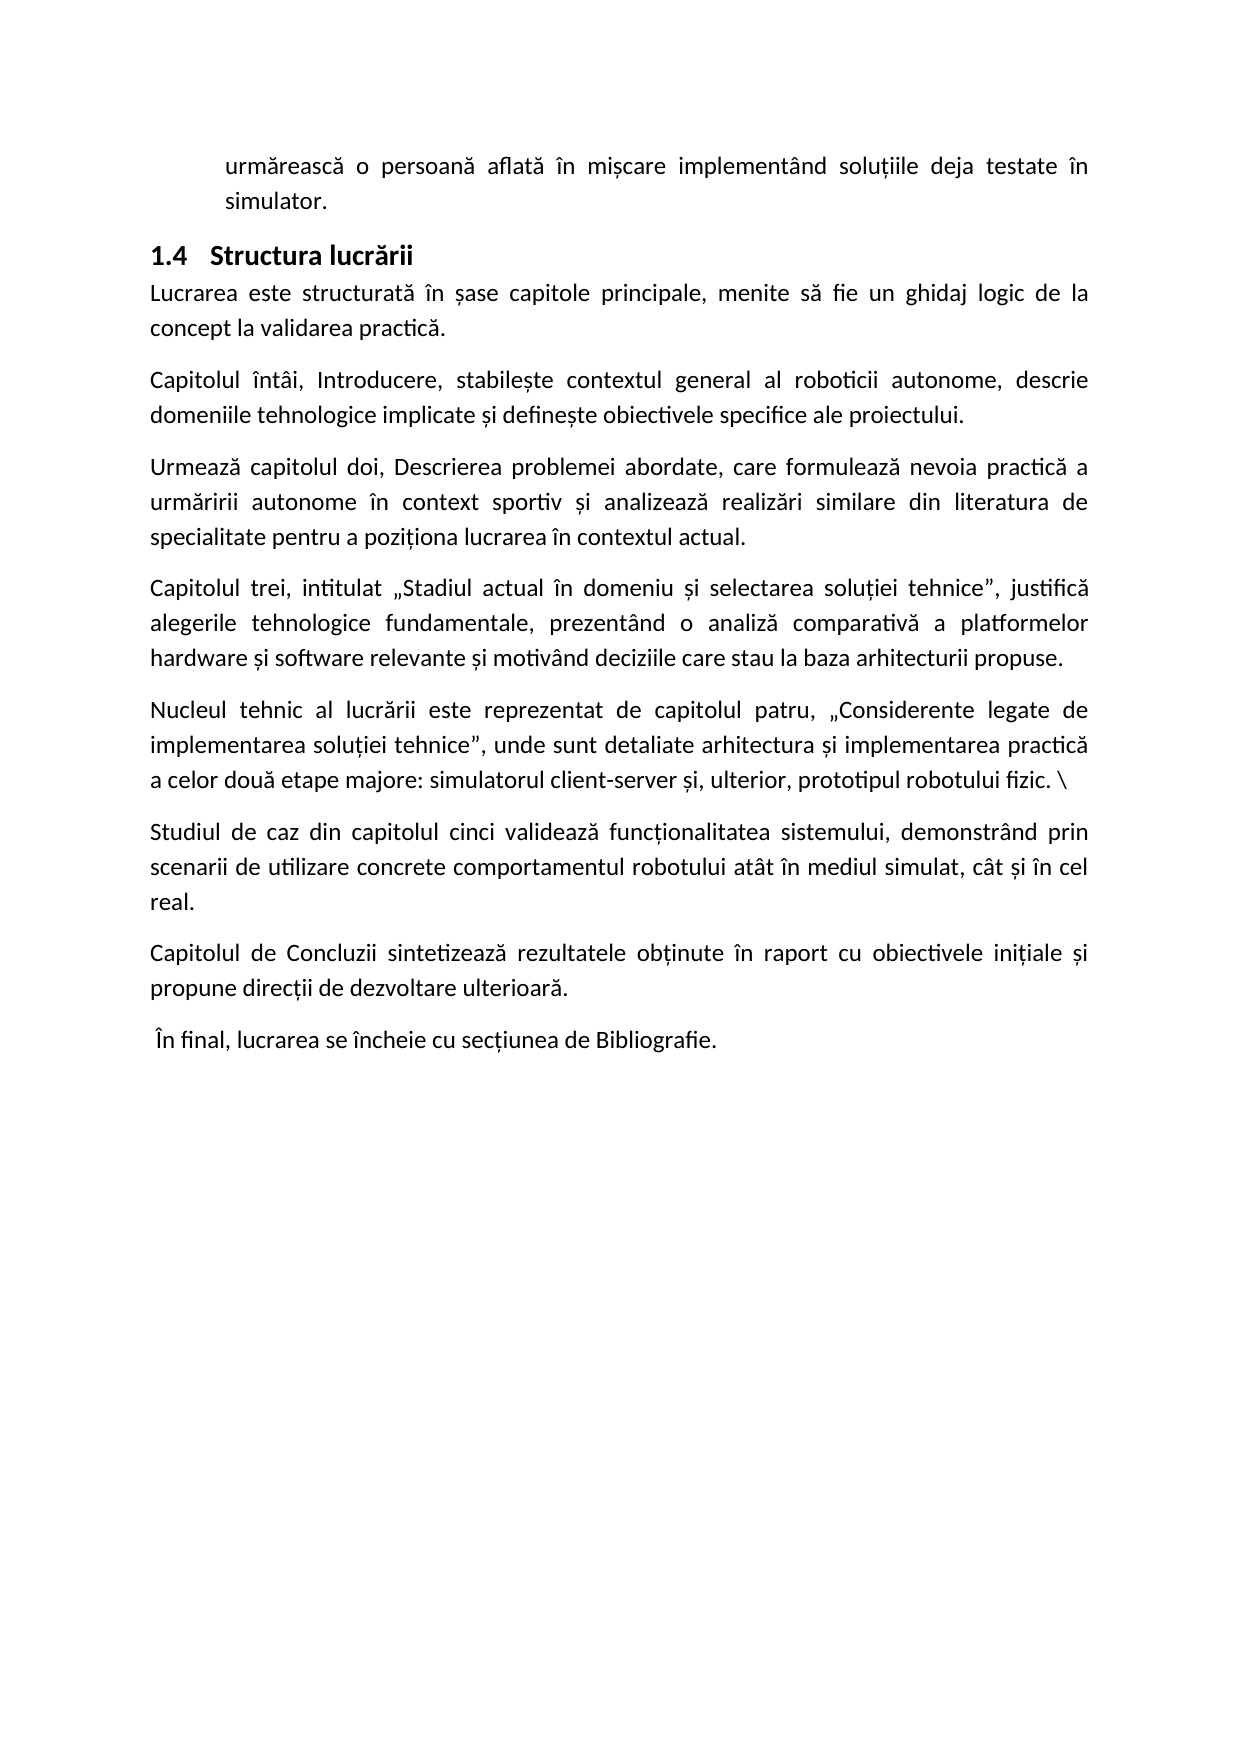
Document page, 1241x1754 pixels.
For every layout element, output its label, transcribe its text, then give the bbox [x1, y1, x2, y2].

text Capitolul trei, intitulat „Stadiul actual în domeniu și selectarea soluției tehnice”, justifică alegerile tehnologice fundamentale, prezentând o analiză comparativă a platformelor hardware și software relevante și motivând deciziile care stau la baza arhitecturii propuse. [150, 573, 1090, 673]
subtitle Structura lucrării [150, 237, 1090, 272]
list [187, 150, 1090, 216]
text Lucrarea este structurată în șase capitole principale, menite să fie un ghidaj logic de la concept la validarea practică. [150, 278, 1090, 343]
text Studiul de caz din capitolul cinci validează funcționalitatea sistemului, demonstrând prin scenarii de utilizare concrete comportamentul robotului atât în mediul simulat, cât și în cel real. [150, 816, 1090, 916]
text Nucleul tehnic al lucrării este reprezentat de capitolul patru, „Considerente legate de implementarea soluției tehnice”, unde sunt detaliate arhitectura și implementarea practică a celor două etape majore: simulatorul client-server și, ulterior, prototipul robotului fizic. \ [150, 694, 1090, 795]
text Capitolul întâi, Introducere, stabilește contextul general al roboticii autonome, descrie domeniile tehnologice implicate și definește obiectivele specifice ale proiectului. [150, 364, 1090, 430]
text În final, lucrarea se încheie cu secțiunea de Bibliografie. [150, 1024, 1090, 1055]
text Capitolul de Concluzii sintetizează rezultatele obținute în raport cu obiectivele inițiale și propune direcții de dezvoltare ulterioară. [150, 938, 1090, 1003]
text Urmează capitolul doi, Descrierea problemei abordate, care formulează nevoia practică a urmăririi autonome în context sportiv și analizează realizări similare din literatura de specialitate pentru a poziționa lucrarea în contextul actual. [150, 451, 1090, 551]
